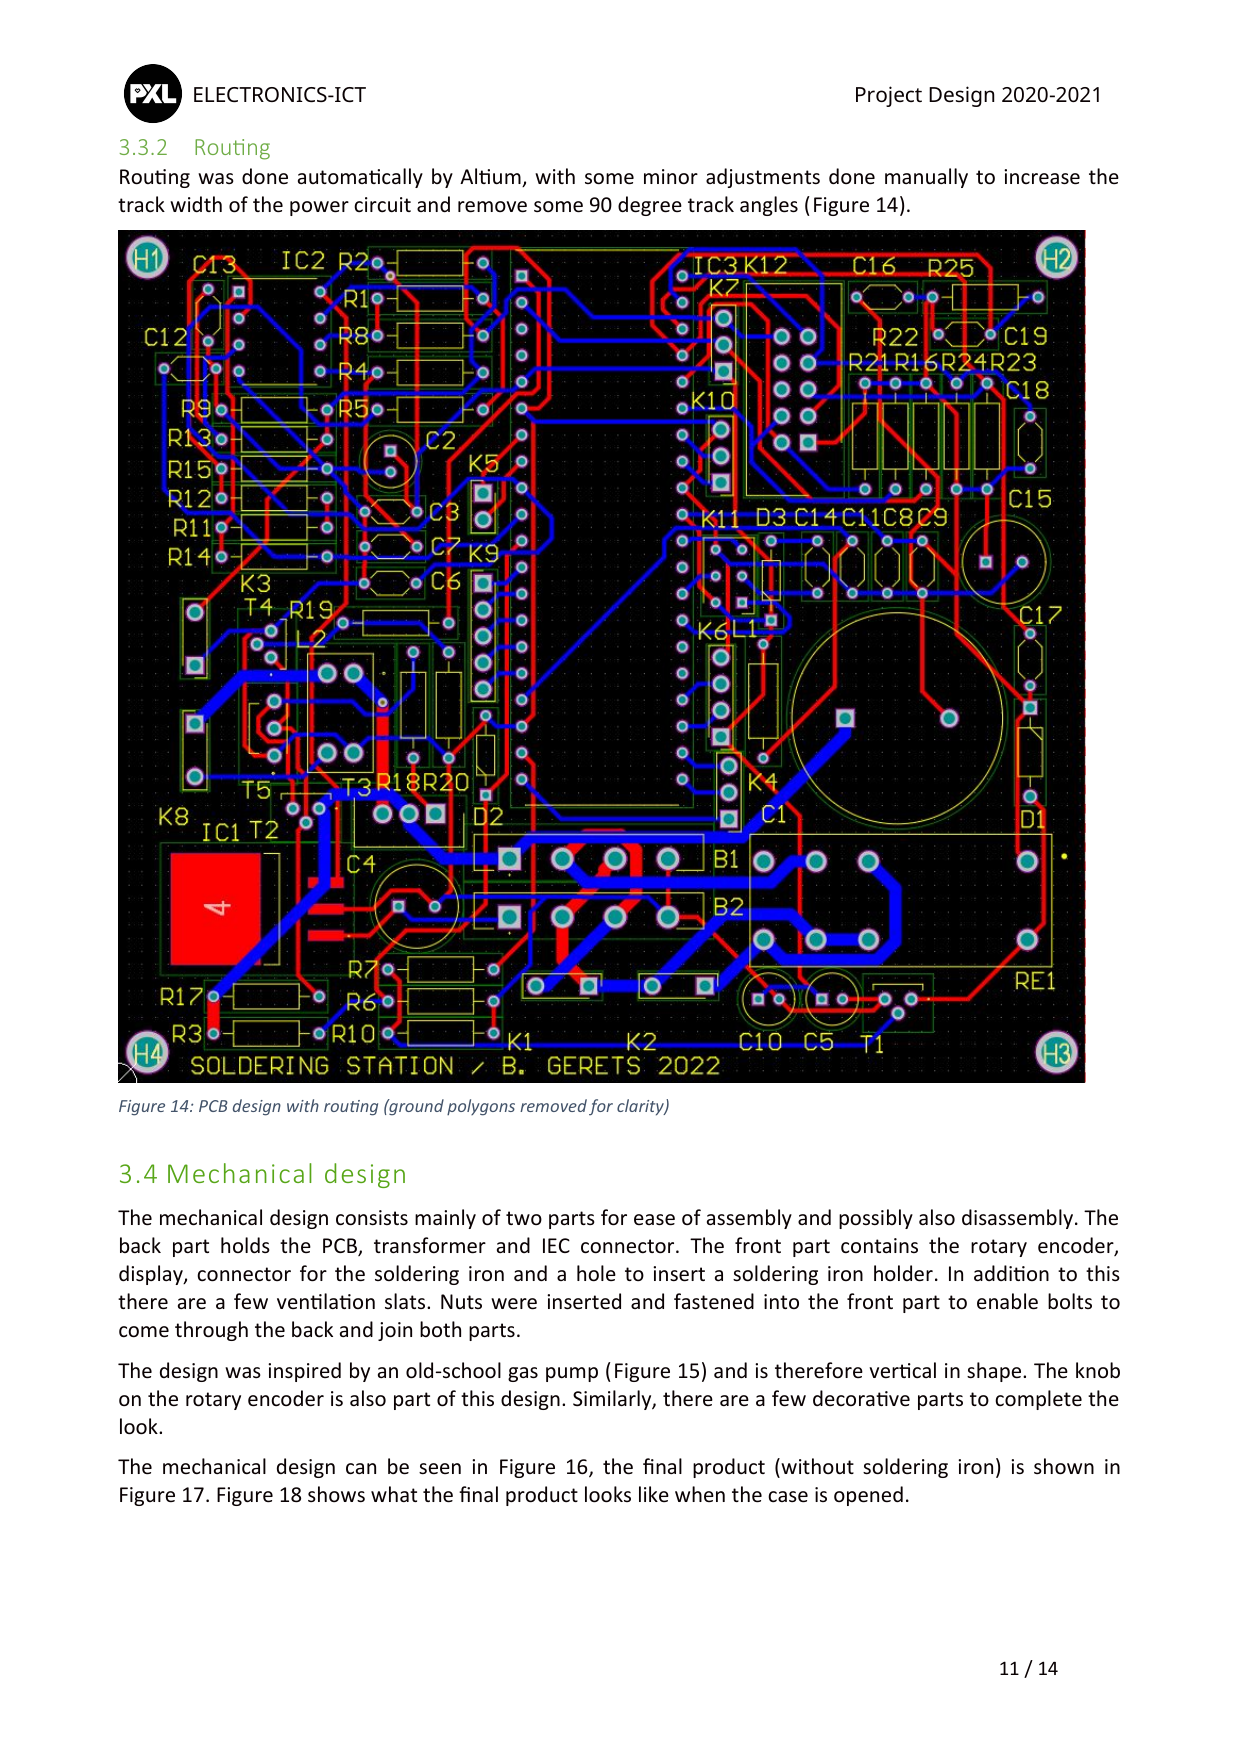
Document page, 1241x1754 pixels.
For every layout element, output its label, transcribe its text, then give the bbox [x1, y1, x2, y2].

text The mechanical design can be seen in Figure 16, the final product (without soldering iron) is shown in Figure 17. Figure 18 shows what the final product looks like when the case is opened. [118, 1452, 1122, 1508]
subtitle Mechanical design [118, 1155, 1122, 1191]
text Routing was done automatically by Altium, with some minor adjustments done manually to increase the track width of the power circuit and remove some 90 degree track angles (Figure 14). [118, 162, 1122, 218]
picture [118, 230, 1086, 1083]
picture [118, 59, 188, 129]
text Figure 14: PCB design with routing (ground polygons removed for clarity) [118, 1095, 1122, 1118]
text The mechanical design consists mainly of two parts for ease of assembly and possibly also disassembly. The back part holds the PCB, transformer and IEC connector. The front part contains the rotary encoder, display, connector for the soldering iron and a hole to insert a soldering iron holder. In addition to this there are a few ventilation slats. Nuts were inserted and fastened into the front part to enable bolts to come through the back and join both parts. [118, 1203, 1122, 1343]
subtitle Routing [118, 132, 1122, 162]
text The design was inspired by an old-school gas pump (Figure 15) and is therefore vertical in shape. The knob on the rotary encoder is also part of this design. Similarly, there are a few decorative parts to complete the look. [118, 1356, 1122, 1440]
